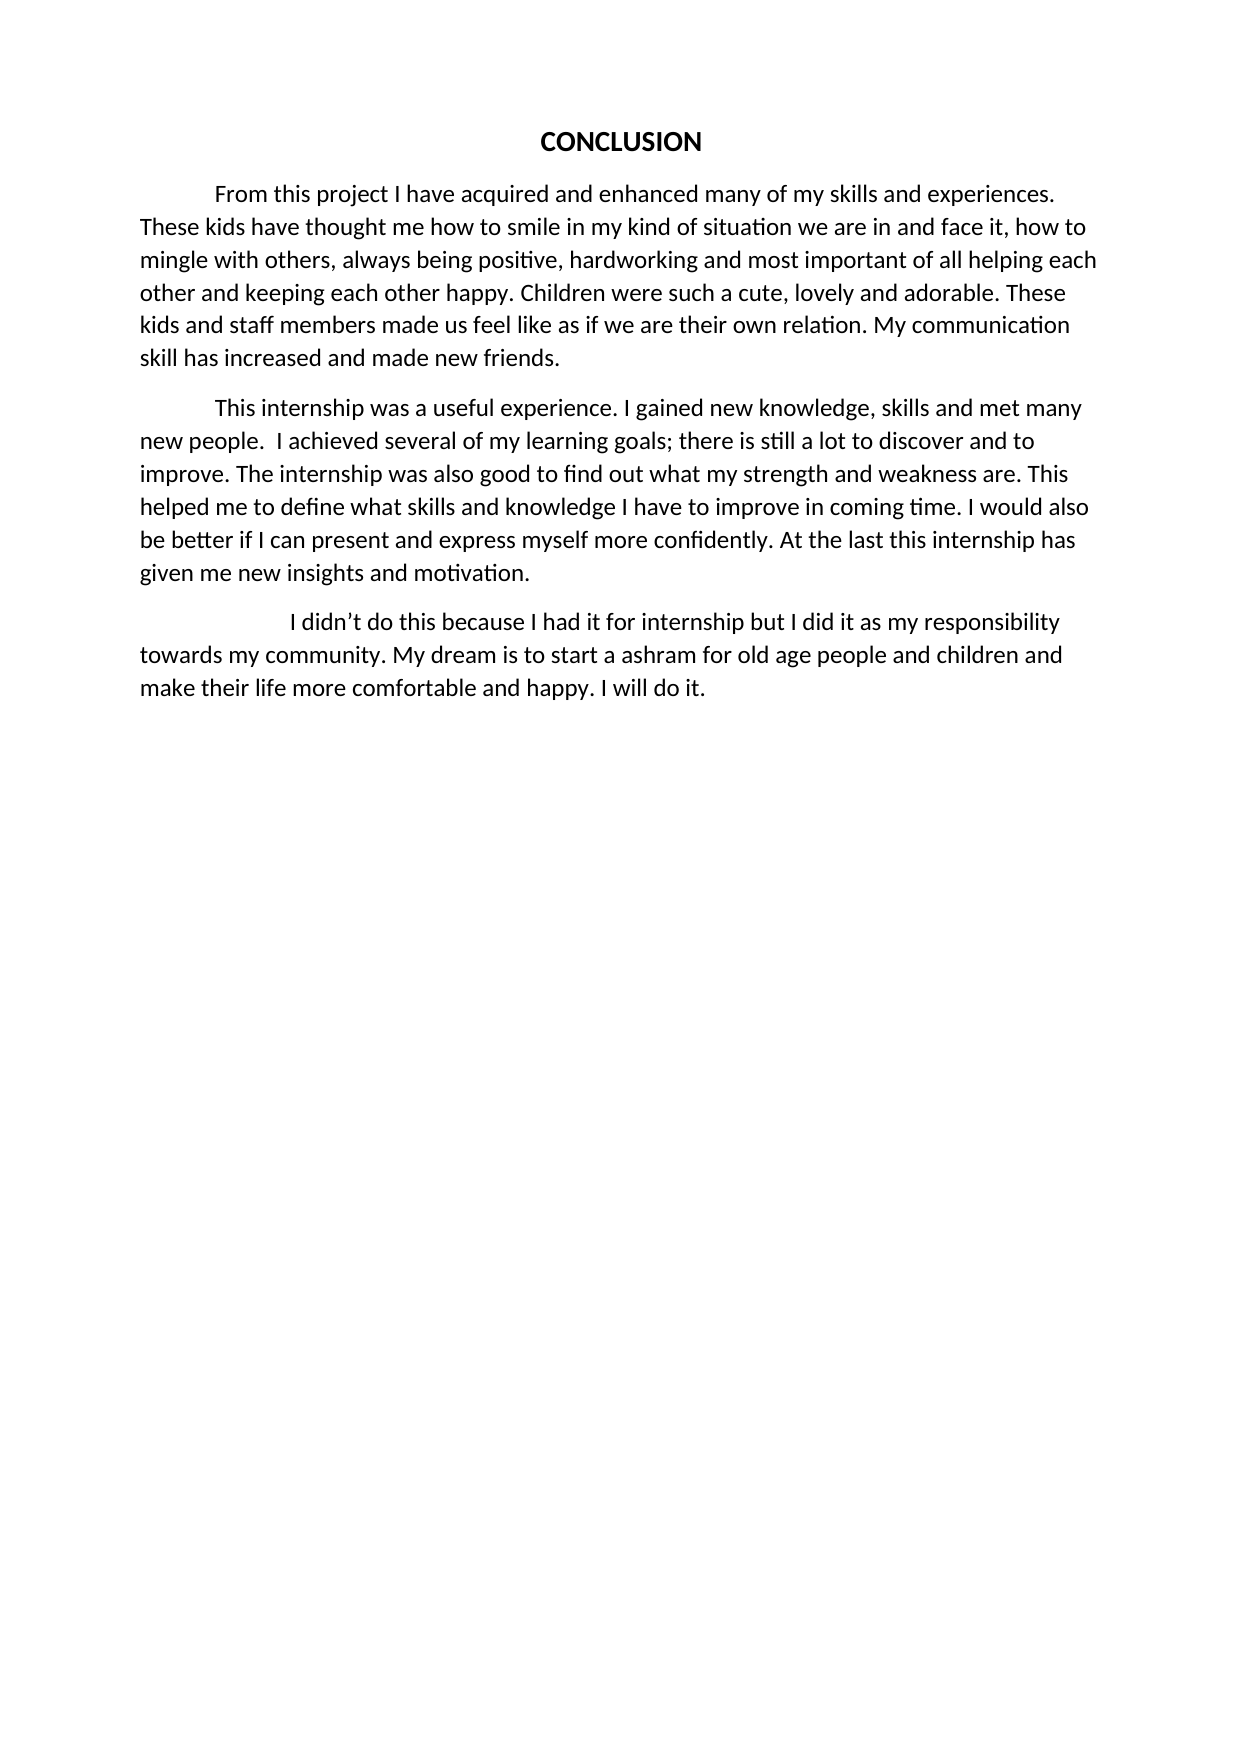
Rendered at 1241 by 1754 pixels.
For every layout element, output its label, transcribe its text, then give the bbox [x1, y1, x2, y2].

text I didn’t do this because I had it for internship but I did it as my responsibility towards my community. My dream is to start a ashram for old age people and children and make their life more comfortable and happy. I will do it. [139, 606, 1103, 703]
text CONCLUSION [139, 123, 1103, 158]
text From this project I have acquired and enhanced many of my skills and experiences. These kids have thought me how to smile in my kind of situation we are in and face it, how to mingle with others, always being positive, hardworking and most important of all helping each other and keeping each other happy. Children were such a cute, lovely and adorable. These kids and staff members made us feel like as if we are their own relation. My communication skill has increased and made new friends. [139, 178, 1103, 373]
text This internship was a useful experience. I gained new knowledge, skills and met many new people. I achieved several of my learning goals; there is still a lot to discover and to improve. The internship was also good to find out what my strength and weakness are. This helped me to define what skills and knowledge I have to improve in coming time. I would also be better if I can present and express myself more confidently. At the last this internship has given me new insights and motivation. [139, 392, 1103, 587]
